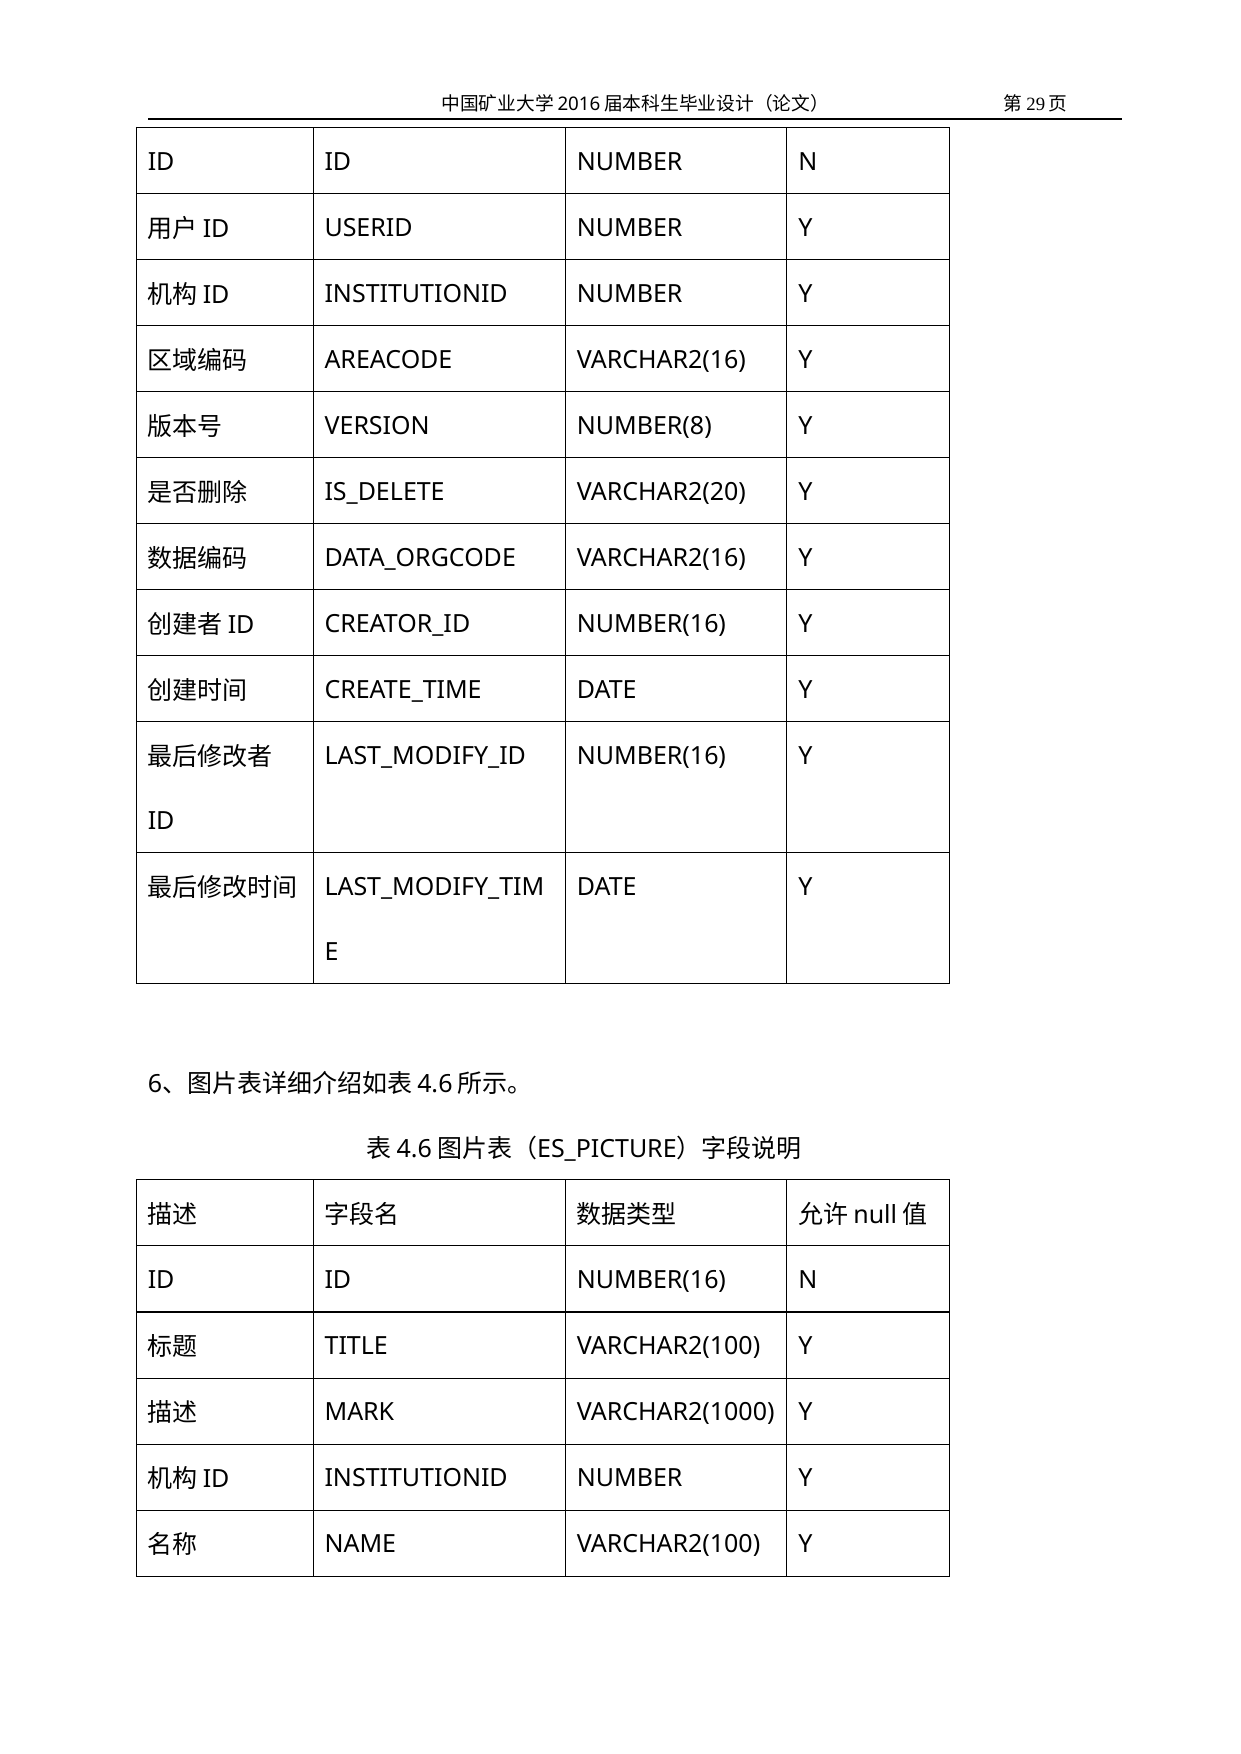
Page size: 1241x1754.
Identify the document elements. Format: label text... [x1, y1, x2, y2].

table_cell Y [787, 853, 949, 983]
table_cell 用户ID [137, 194, 313, 259]
table_cell Y [787, 1379, 949, 1443]
table_cell LAST_MODIFY_ID [314, 722, 565, 852]
table_cell NUMBER [566, 1445, 786, 1509]
table_cell INSTITUTIONID [314, 260, 565, 325]
table_cell NUMBER(16) [566, 1246, 786, 1311]
table_cell N [787, 1246, 949, 1311]
text 6、图片表详细介绍如表4.6所示。 [148, 1049, 1122, 1114]
table_cell VARCHAR2(1000) [566, 1379, 786, 1443]
table_cell IS_DELETE [314, 458, 565, 523]
table_cell TITLE [314, 1313, 565, 1377]
table_cell DATE [566, 853, 786, 983]
table_cell CREATE_TIME [314, 656, 565, 721]
table_cell VARCHAR2(100) [566, 1511, 786, 1576]
table_cell NUMBER [566, 260, 786, 325]
table_cell Y [787, 1511, 949, 1576]
table_cell VARCHAR2(100) [566, 1313, 786, 1377]
table_cell 创建时间 [137, 656, 313, 721]
table_cell Y [787, 392, 949, 457]
table_cell VERSION [314, 392, 565, 457]
table_cell VARCHAR2(20) [566, 458, 786, 523]
table_cell ID [137, 128, 313, 193]
table_cell NUMBER [566, 194, 786, 259]
table_cell 标题 [137, 1313, 313, 1377]
table_cell NUMBER(16) [566, 590, 786, 655]
table_cell INSTITUTIONID [314, 1445, 565, 1509]
table_header 数据类型 [566, 1180, 786, 1245]
table_cell MARK [314, 1379, 565, 1443]
table_cell Y [787, 458, 949, 523]
table_header 字段名 [314, 1180, 565, 1245]
table_cell 版本号 [137, 392, 313, 457]
table_cell Y [787, 260, 949, 325]
table_cell 机构ID [137, 260, 313, 325]
table_cell ID [314, 128, 565, 193]
table_cell 描述 [137, 1379, 313, 1443]
table_cell ID [314, 1246, 565, 1311]
table_cell 创建者ID [137, 590, 313, 655]
table_cell 数据编码 [137, 524, 313, 589]
table_cell Y [787, 722, 949, 852]
table_cell NAME [314, 1511, 565, 1576]
table_cell DATE [566, 656, 786, 721]
table_cell 最后修改者ID [137, 722, 313, 852]
table_cell VARCHAR2(16) [566, 326, 786, 391]
table_cell Y [787, 1445, 949, 1509]
table_cell NUMBER [566, 128, 786, 193]
table_cell Y [787, 656, 949, 721]
table_cell Y [787, 194, 949, 259]
table_cell NUMBER(8) [566, 392, 786, 457]
table_cell 是否删除 [137, 458, 313, 523]
table_cell 机构ID [137, 1445, 313, 1509]
table_cell 最后修改时间 [137, 853, 313, 983]
table_cell N [787, 128, 949, 193]
table_cell VARCHAR2(16) [566, 524, 786, 589]
table_cell Y [787, 524, 949, 589]
table_header 描述 [137, 1180, 313, 1245]
table_cell 区域编码 [137, 326, 313, 391]
table_cell DATA_ORGCODE [314, 524, 565, 589]
table_cell ID [137, 1246, 313, 1311]
table_cell CREATOR_ID [314, 590, 565, 655]
table_header 允许null值 [787, 1180, 949, 1245]
table_cell LAST_MODIFY_TIME [314, 853, 565, 983]
table_cell Y [787, 590, 949, 655]
table_cell AREACODE [314, 326, 565, 391]
text 表4.6图片表（ES_PICTURE）字段说明 [323, 1114, 1122, 1179]
table_cell NUMBER(16) [566, 722, 786, 852]
table_cell USERID [314, 194, 565, 259]
table_cell 名称 [137, 1511, 313, 1576]
table_cell Y [787, 1313, 949, 1377]
table_cell Y [787, 326, 949, 391]
